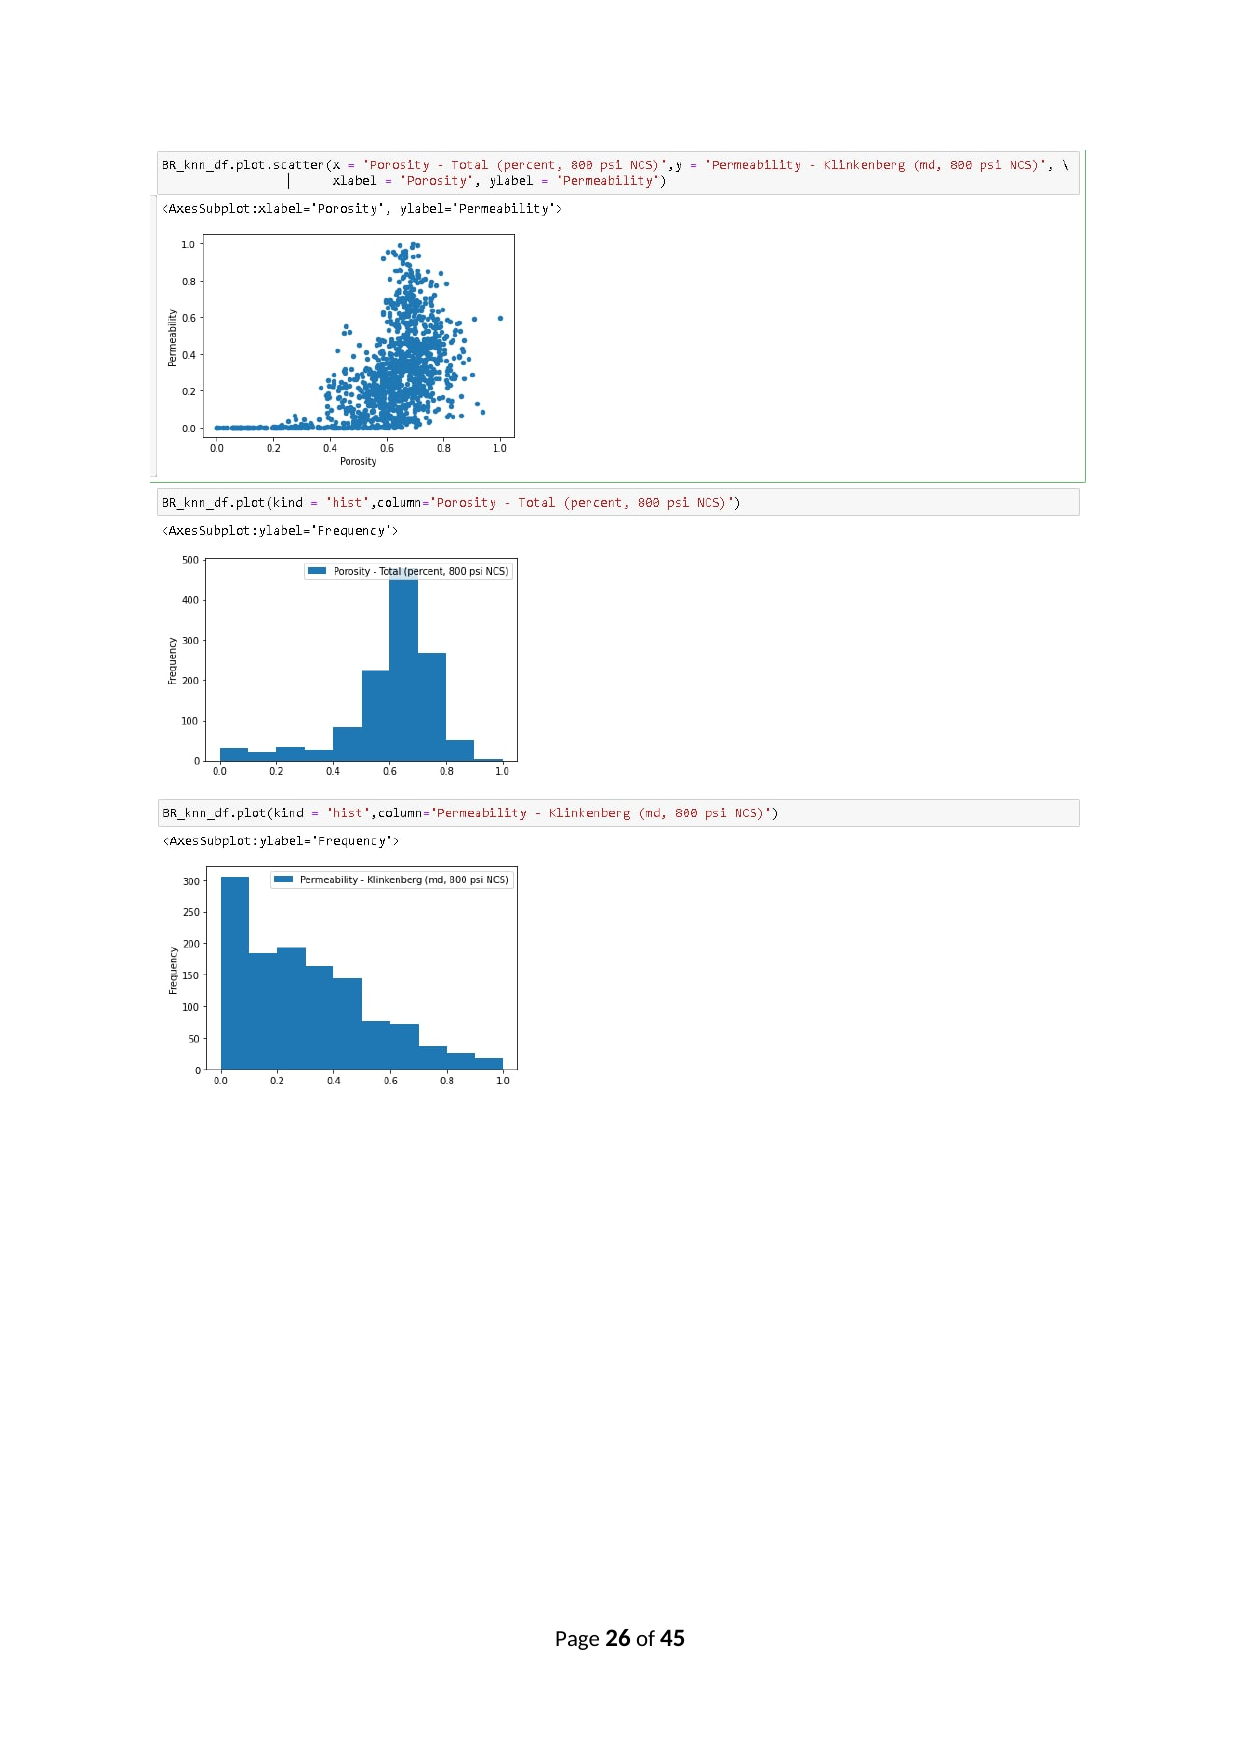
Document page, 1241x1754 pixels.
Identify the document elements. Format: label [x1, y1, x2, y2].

picture [150, 798, 1091, 1110]
picture [150, 150, 1091, 791]
